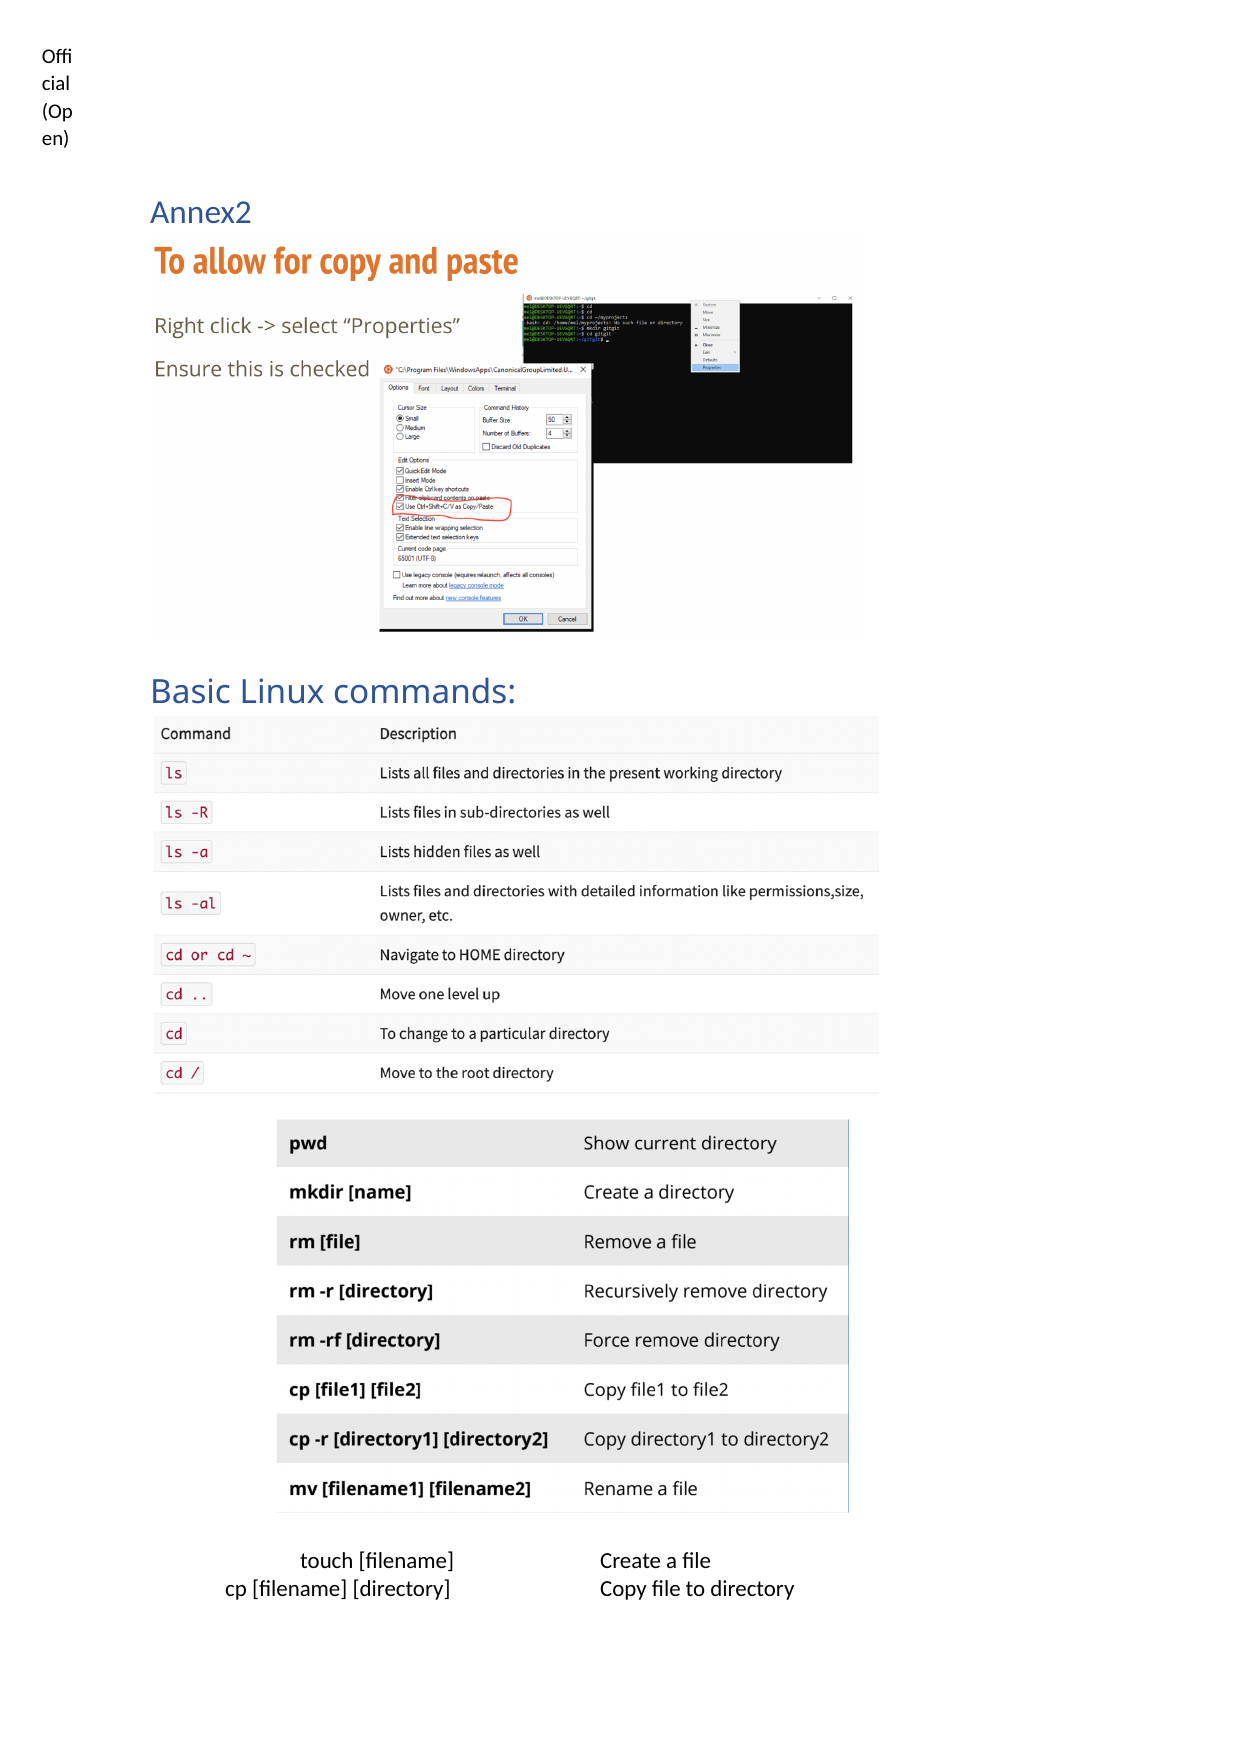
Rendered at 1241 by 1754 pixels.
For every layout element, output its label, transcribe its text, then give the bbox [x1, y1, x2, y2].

text Annex2 [150, 191, 1090, 231]
picture [150, 1111, 1091, 1530]
text touch [filename] Create a file cp [filename] [directory] Copy file to directory [225, 1546, 1090, 1602]
subtitle Basic Linux commands: [150, 667, 1090, 713]
picture [150, 231, 867, 643]
picture [150, 716, 880, 1095]
